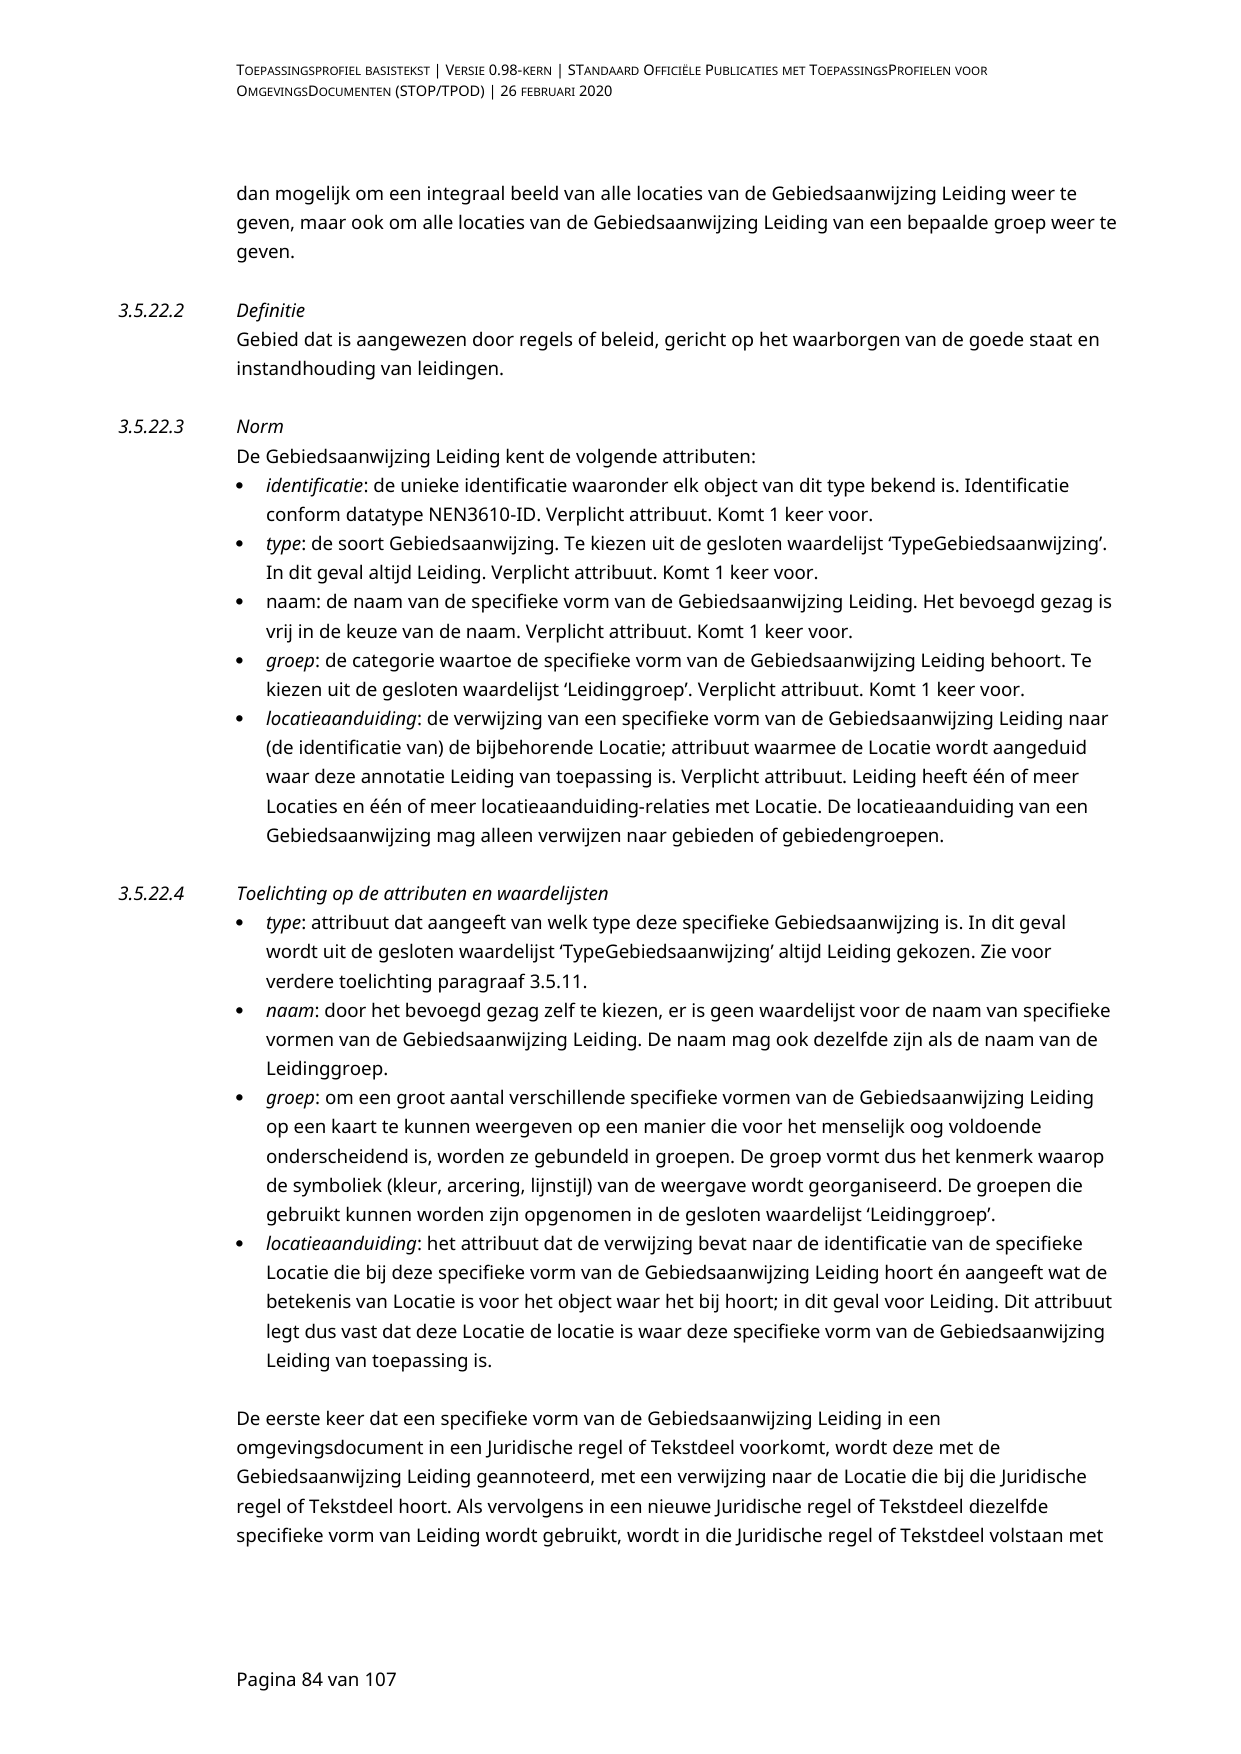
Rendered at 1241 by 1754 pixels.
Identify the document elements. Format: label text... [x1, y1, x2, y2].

text naam: door het bevoegd gezag zelf te kiezen, er is geen waardelijst voor de naam van specifieke vormen van de Gebiedsaanwijzing Leiding. De naam mag ook dezelfde zijn als de naam van de Leidinggroep. [236, 994, 1122, 1081]
text type: attribuut dat aangeeft van welk type deze specifieke Gebiedsaanwijzing is. In dit geval wordt uit de gesloten waardelijst ‘TypeGebiedsaanwijzing’ altijd Leiding gekozen. Zie voor verdere toelichting paragraaf 6.5.11. [236, 906, 1122, 994]
text De Gebiedsaanwijzing Leiding kent de volgende attributen: [236, 440, 1122, 469]
subtitle Toelichting op de attributen en waardelijsten [118, 877, 1122, 906]
text locatieaanduiding: het attribuut dat de verwijzing bevat naar de identificatie van de specifieke Locatie die bij deze specifieke vorm van de Gebiedsaanwijzing Leiding hoort én aangeeft wat de betekenis van Locatie is voor het object waar het bij hoort; in dit geval voor Leiding. Dit attribuut legt dus vast dat deze Locatie de locatie is waar deze specifieke vorm van de Gebiedsaanwijzing Leiding van toepassing is. [236, 1227, 1122, 1373]
text locatieaanduiding: de verwijzing van een specifieke vorm van de Gebiedsaanwijzing Leiding naar (de identificatie van) de bijbehorende Locatie; attribuut waarmee de Locatie wordt aangeduid waar deze annotatie Leiding van toepassing is. Verplicht attribuut. Leiding heeft één of meer Locaties en één of meer locatieaanduiding-relaties met Locatie. De locatieaanduiding van een Gebiedsaanwijzing mag alleen verwijzen naar gebieden of gebiedengroepen. [236, 702, 1122, 848]
text groep: om een groot aantal verschillende specifieke vormen van de Gebiedsaanwijzing Leiding op een kaart te kunnen weergeven op een manier die voor het menselijk oog voldoende onderscheidend is, worden ze gebundeld in groepen. De groep vormt dus het kenmerk waarop de symboliek (kleur, arcering, lijnstijl) van de weergave wordt georganiseerd. De groepen die gebruikt kunnen worden zijn opgenomen in de gesloten waardelijst ‘Leidinggroep’. [236, 1081, 1122, 1227]
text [236, 1402, 1122, 1548]
subtitle Norm [118, 411, 1122, 440]
subtitle Definitie [118, 294, 1122, 323]
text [236, 177, 1122, 265]
text Gebied dat is aangewezen door regels of beleid, gericht op het waarborgen van de goede staat en instandhouding van leidingen. [236, 323, 1122, 381]
text groep: de categorie waartoe de specifieke vorm van de Gebiedsaanwijzing Leiding behoort. Te kiezen uit de gesloten waardelijst ‘Leidinggroep’. Verplicht attribuut. Komt 1 keer voor. [236, 644, 1122, 702]
text type: de soort Gebiedsaanwijzing. Te kiezen uit de gesloten waardelijst ‘TypeGebiedsaanwijzing’. In dit geval altijd Leiding. Verplicht attribuut. Komt 1 keer voor. [236, 527, 1122, 586]
text identificatie: de unieke identificatie waaronder elk object van dit type bekend is. Identificatie conform datatype NEN3610-ID. Verplicht attribuut. Komt 1 keer voor. [236, 469, 1122, 527]
text naam: de naam van de specifieke vorm van de Gebiedsaanwijzing Leiding. Het bevoegd gezag is vrij in de keuze van de naam. Verplicht attribuut. Komt 1 keer voor. [236, 586, 1122, 644]
